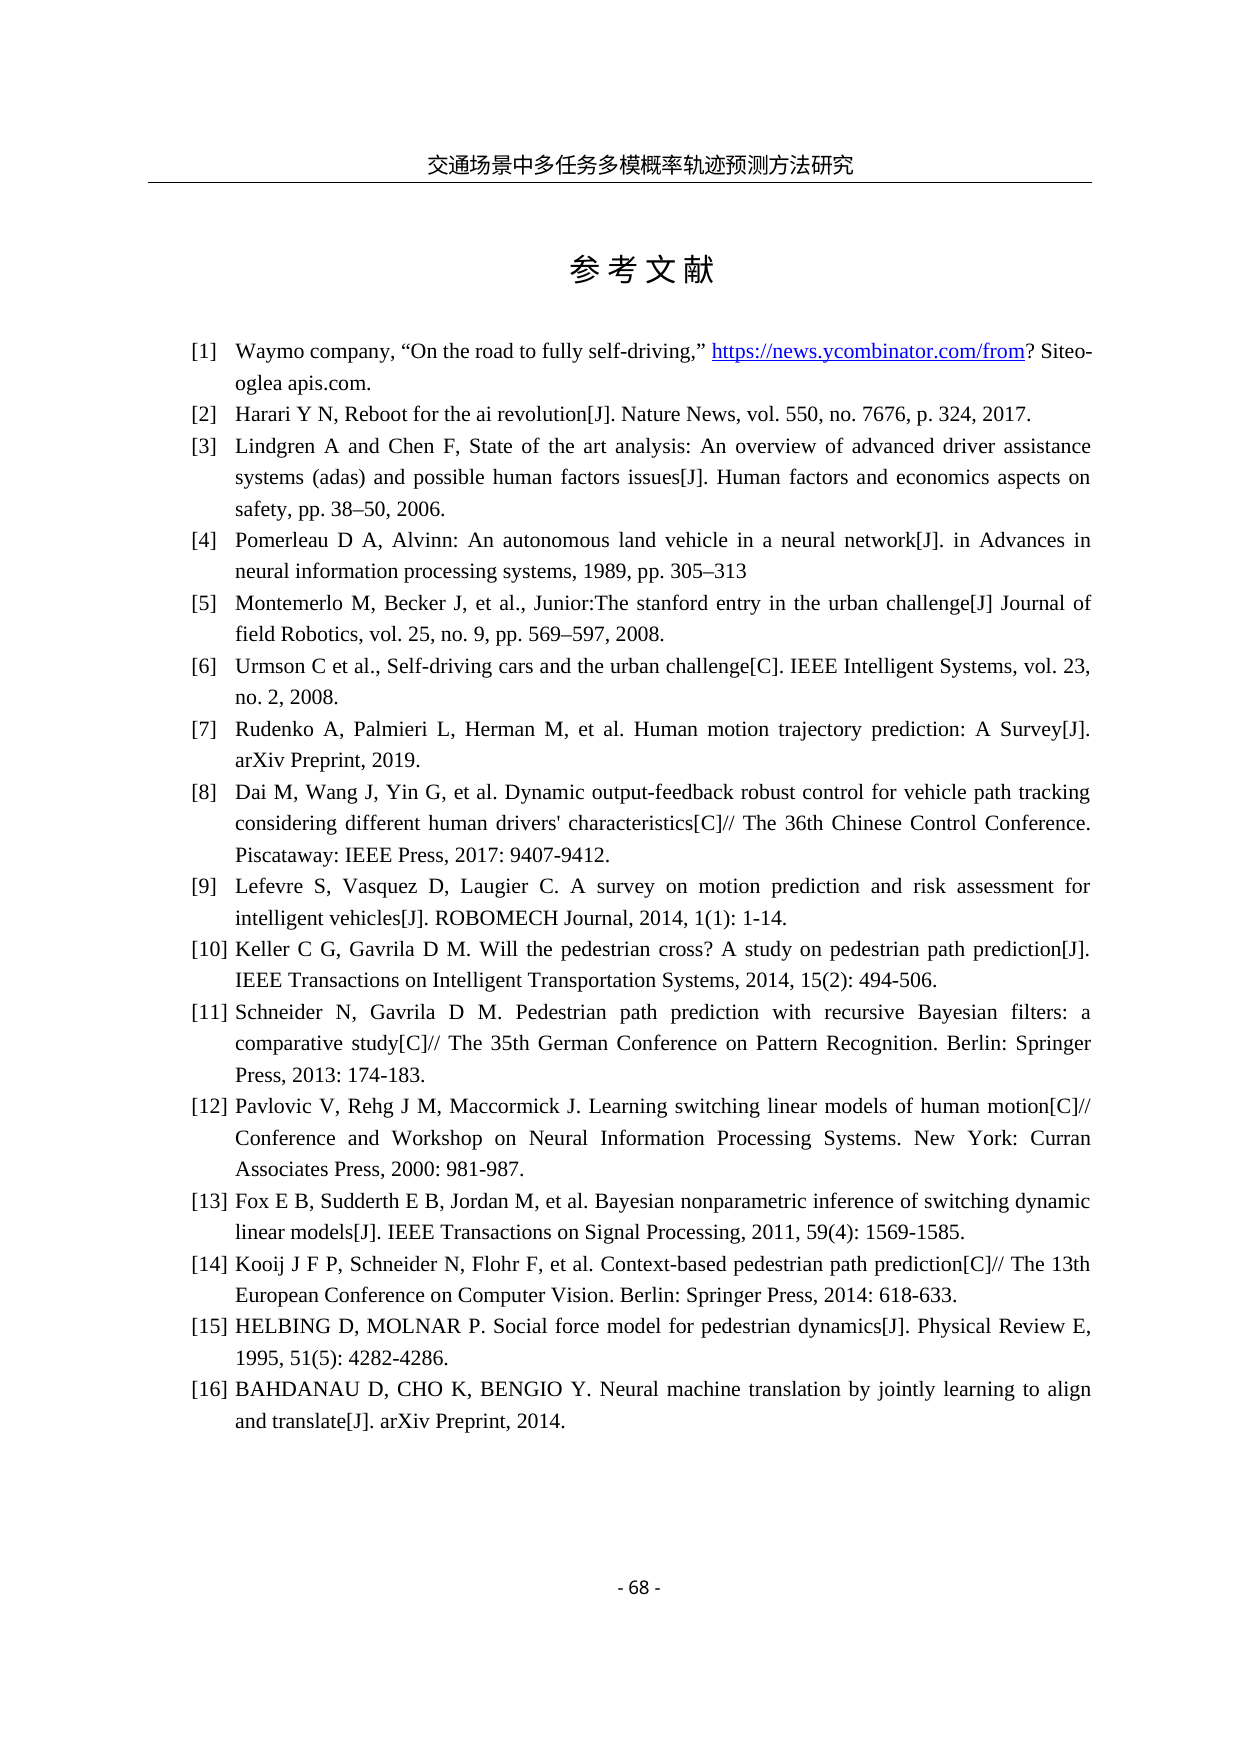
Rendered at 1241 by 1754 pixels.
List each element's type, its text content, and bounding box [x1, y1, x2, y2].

list Keller C G, Gavrila D M. Will the pedestrian cross? A study on pedestrian path prediction[J]. IEEE Transactions on Intelligent Transportation Systems, 2014, 15(2): 494-506. [191, 936, 1092, 993]
list Lindgren A and Chen F, State of the art analysis: An overview of advanced driver assistance systems (adas) and possible human factors issues[J]. Human factors and economics aspects on safety, pp. 38–50, 2006. [191, 433, 1092, 521]
list Kooij J F P, Schneider N, Flohr F, et al. Context-based pedestrian path prediction[C]// The 13th European Conference on Computer Vision. Berlin: Springer Press, 2014: 618-633. [191, 1251, 1092, 1307]
list Lefevre S, Vasquez D, Laugier C. A survey on motion prediction and risk assessment for intelligent vehicles[J]. ROBOMECH Journal, 2014, 1(1): 1-14. [191, 873, 1092, 930]
list HELBING D, MOLNAR P. Social force model for pedestrian dynamics[J]. Physical Review E, 1995, 51(5): 4282-4286. [191, 1313, 1092, 1370]
list Pavlovic V, Rehg J M, Maccormick J. Learning switching linear models of human motion[C]// Conference and Workshop on Neural Information Processing Systems. New York: Curran Associates Press, 2000: 981-987. [191, 1093, 1092, 1181]
list BAHDANAU D, CHO K, BENGIO Y. Neural machine translation by jointly learning to align and translate[J]. arXiv Preprint, 2014. [191, 1376, 1092, 1433]
list Fox E B, Sudderth E B, Jordan M, et al. Bayesian nonparametric inference of switching dynamic linear models[J]. IEEE Transactions on Signal Processing, 2011, 59(4): 1569-1585. [191, 1188, 1092, 1244]
list Harari Y N, Reboot for the ai revolution[J]. Nature News, vol. 550, no. 7676, p. 324, 2017. [191, 401, 1092, 426]
list Dai M, Wang J, Yin G, et al. Dynamic output-feedback robust control for vehicle path tracking considering different human drivers' characteristics[C]// The 36th Chinese Control Conference. Piscataway: IEEE Press, 2017: 9407-9412. [191, 779, 1092, 867]
list Montemerlo M, Becker J, et al., Junior:The stanford entry in the urban challenge[J] Journal of field Robotics, vol. 25, no. 9, pp. 569–597, 2008. [191, 590, 1092, 647]
list Schneider N, Gavrila D M. Pedestrian path prediction with recursive Bayesian filters: a comparative study[C]// The 35th German Conference on Pattern Recognition. Berlin: Springer Press, 2013: 174-183. [191, 999, 1092, 1087]
list Urmson C et al., Self-driving cars and the urban challenge[C]. IEEE Intelligent Systems, vol. 23, no. 2, 2008. [191, 653, 1092, 709]
list Rudenko A, Palmieri L, Herman M, et al. Human motion trajectory prediction: A Survey[J]. arXiv Preprint, 2019. [191, 716, 1092, 772]
list Waymo company, “On the road to fully self-driving,” https://news.ycombinator.com/from? Siteo- oglea apis.com. [191, 338, 1092, 395]
list Pomerleau D A, Alvinn: An autonomous land vehicle in a neural network[J]. in Advances in neural information processing systems, 1989, pp. 305–313 [191, 527, 1092, 584]
text 参 考 文 献 [191, 246, 1092, 291]
